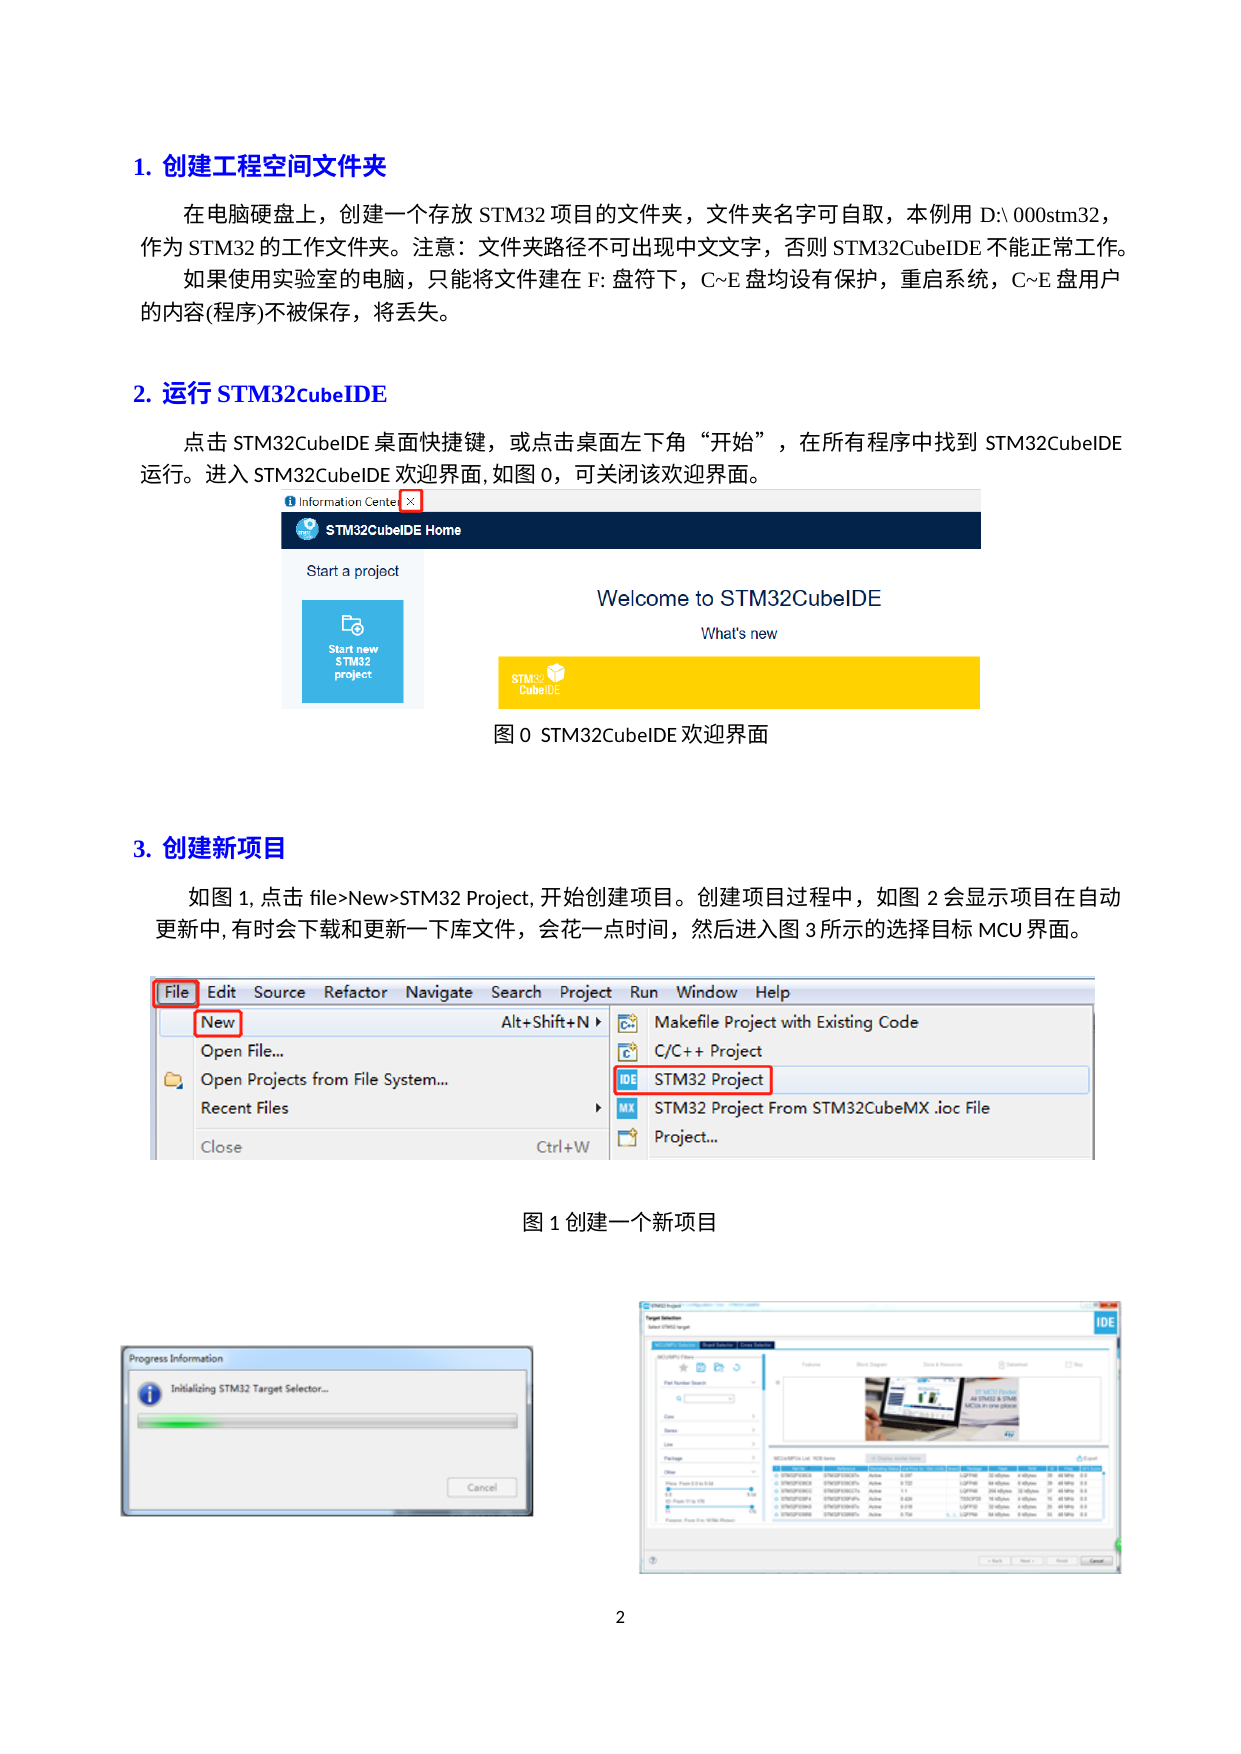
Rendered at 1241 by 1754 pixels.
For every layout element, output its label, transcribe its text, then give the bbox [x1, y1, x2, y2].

text 点击STM32CubeIDE桌面快捷键，或点击桌面左下角“开始”，在所有程序中找到STM32CubeIDE运行。进入STM32CubeIDE欢迎界面, 如图0，可关闭该欢迎界面。 [140, 424, 1122, 489]
text 在电脑硬盘上，创建一个存放STM32项目的文件夹，文件夹名字可自取，本例用D:\ 000stm32，作为STM32的工作文件夹。注意：文件夹路径不可出现中文文字，否则STM32CubeIDE不能正常工作。 [140, 197, 1122, 262]
text 图1 创建一个新项目 [118, 1204, 1122, 1237]
subtitle 运行STM32CubeIDE [133, 359, 1122, 424]
text 如果使用实验室的电脑，只能将文件建在F: 盘符下，C~E盘均设有保护，重启系统，C~E盘用户的内容(程序)不被保存，将丢失。 [140, 262, 1122, 327]
subtitle 创建工程空间文件夹 [133, 132, 1122, 197]
text 图0 STM32CubeIDE欢迎界面 [140, 717, 1122, 749]
picture [150, 976, 1095, 1160]
subtitle 创建新项目 [133, 814, 1122, 879]
picture [118, 1301, 1123, 1574]
picture [281, 489, 981, 709]
list 如图1, 点击file>New>STM32 Project, 开始创建项目。创建项目过程中，如图2会显示项目在自动更新中, 有时会下载和更新一下库文件，会花一点时间，然后进入图3所示的选择目标MCU界面。 [156, 879, 1122, 944]
